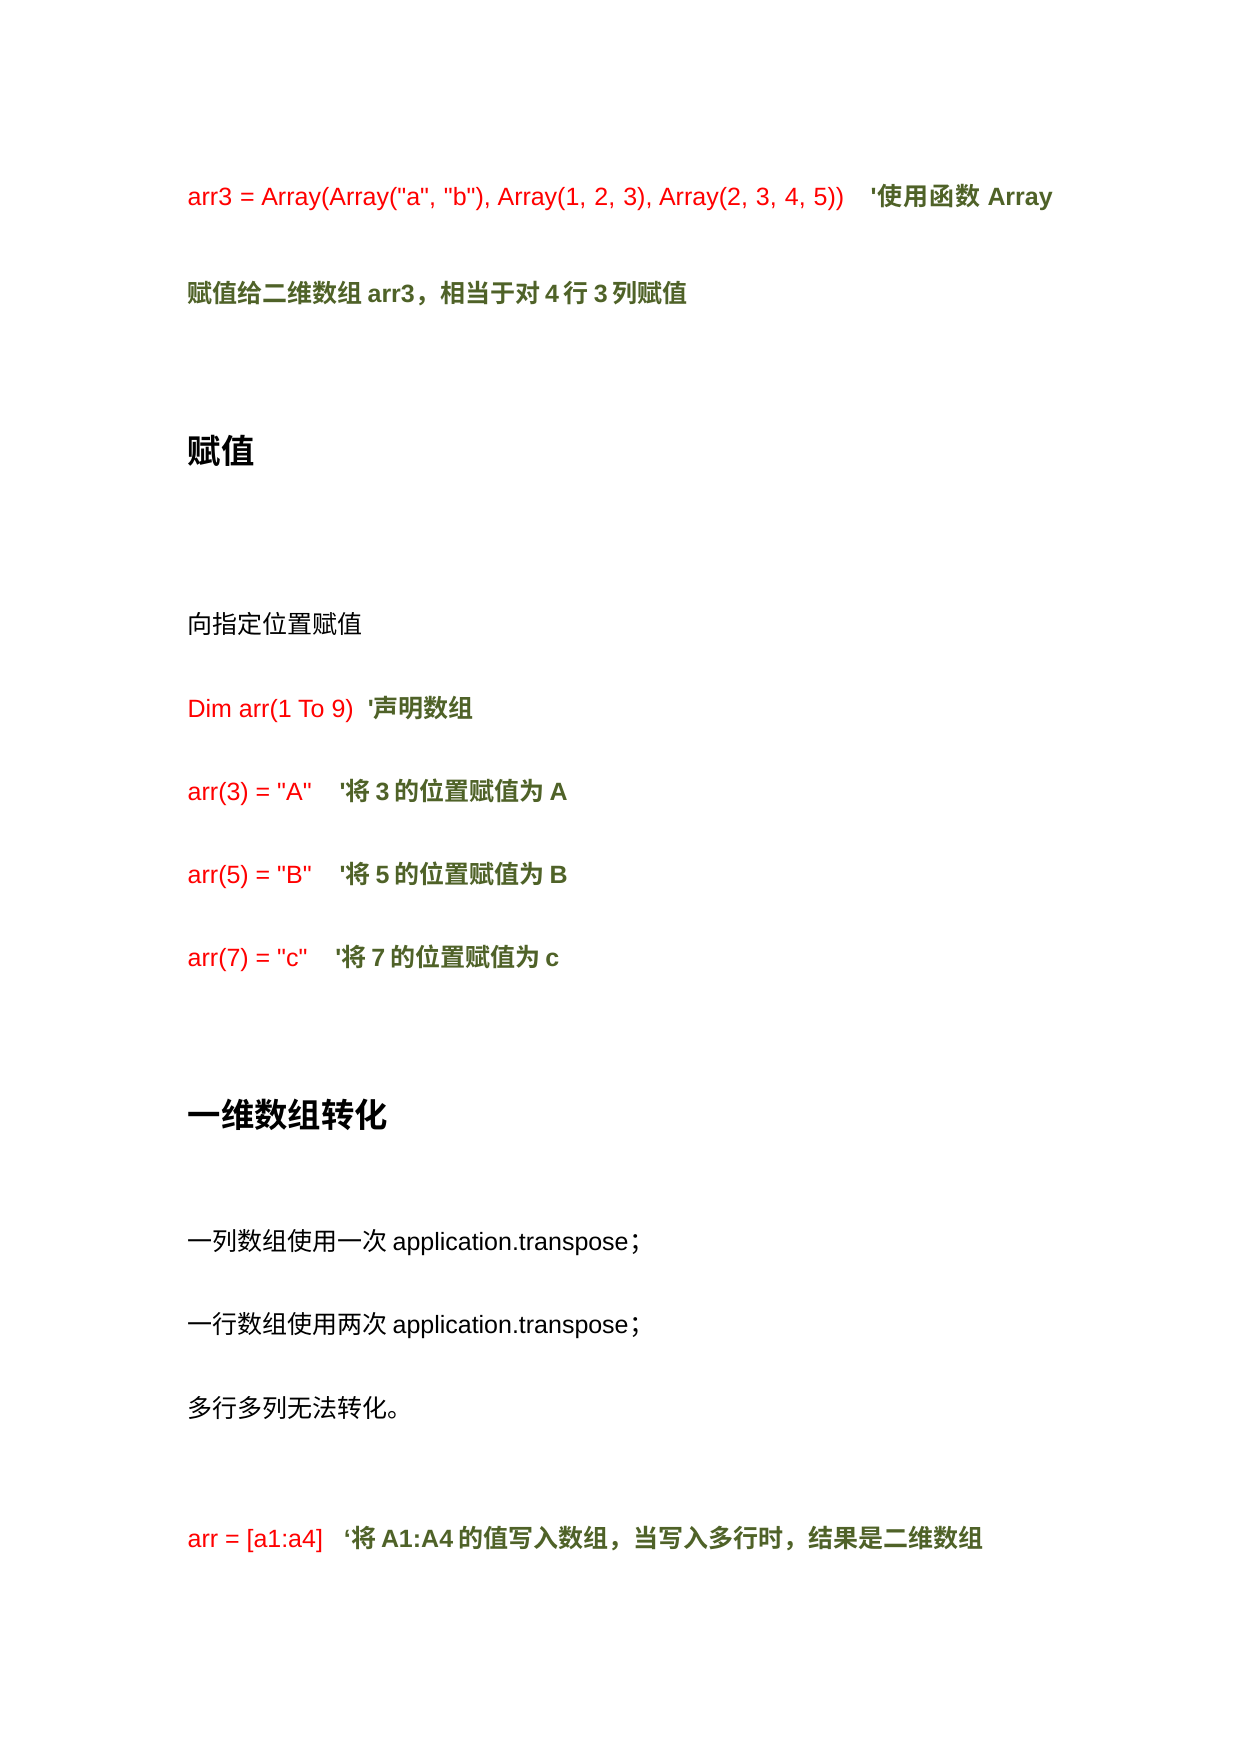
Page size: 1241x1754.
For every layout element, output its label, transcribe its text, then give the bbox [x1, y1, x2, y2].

text arr = [a1:a4] ‘将A1:A4的值写入数组，当写入多行时，结果是二维数组 [187, 1504, 1053, 1569]
subtitle 一维数组转化 [187, 1080, 1053, 1145]
subtitle 赋值 [187, 417, 1053, 482]
text 向指定位置赋值 [187, 591, 1053, 656]
text 一行数组使用两次application.transpose； [187, 1291, 1053, 1356]
text 一列数组使用一次application.transpose； [187, 1207, 1053, 1272]
text arr(7) = "c" '将7的位置赋值为c [187, 923, 1053, 988]
text 多行多列无法转化。 [187, 1374, 1053, 1439]
text arr3 = Array(Array("a", "b"), Array(1, 2, 3), Array(2, 3, 4, 5)) '使用函数Array赋值给二维数组arr3，相当于对4行3列赋值 [187, 162, 1053, 324]
text arr(5) = "B" '将5的位置赋值为B [187, 840, 1053, 905]
text arr(3) = "A" '将3的位置赋值为A [187, 757, 1053, 822]
text Dim arr(1 To 9) '声明数组 [187, 674, 1053, 739]
